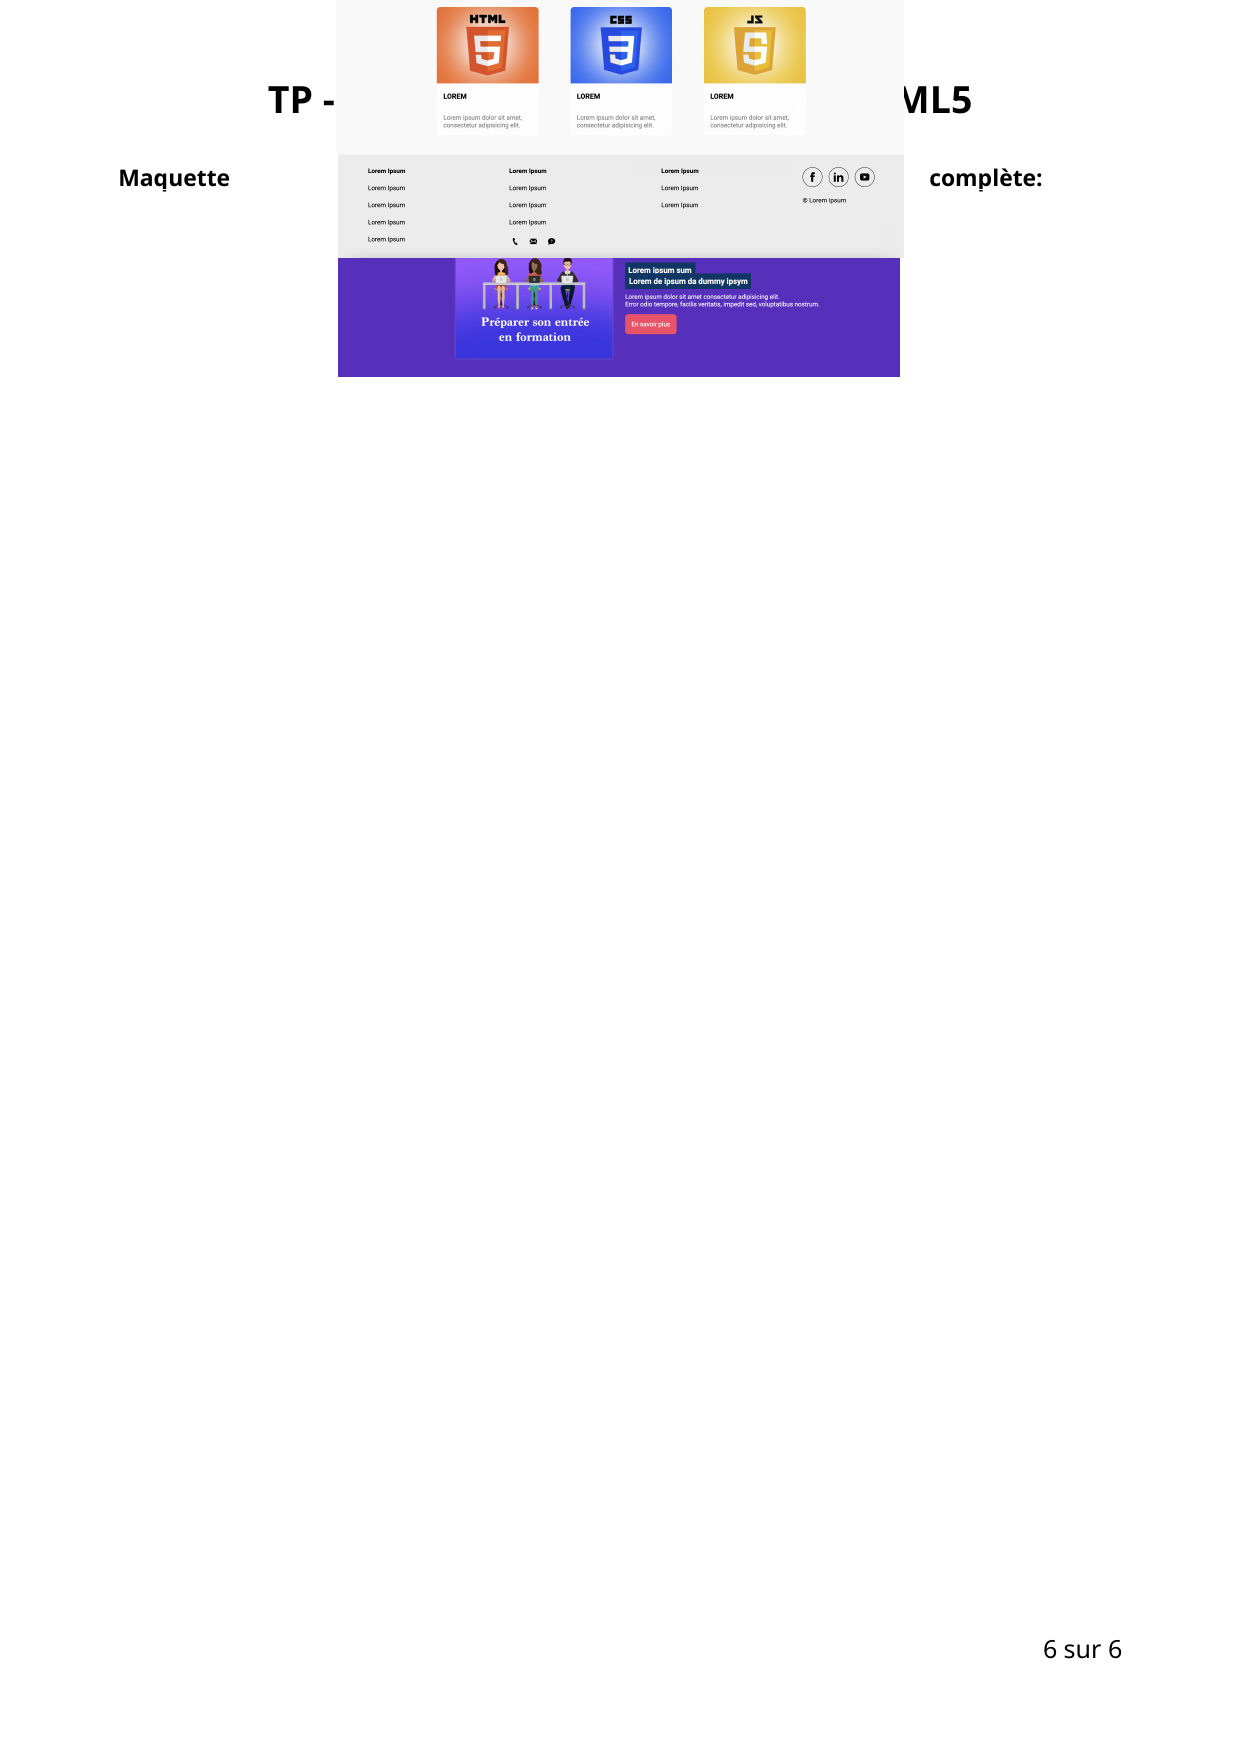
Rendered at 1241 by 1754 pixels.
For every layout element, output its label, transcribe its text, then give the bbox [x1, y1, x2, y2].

text Maquette complète: [904, 162, 1122, 194]
picture [335, 0, 904, 377]
text Maquette complète: [118, 162, 337, 194]
